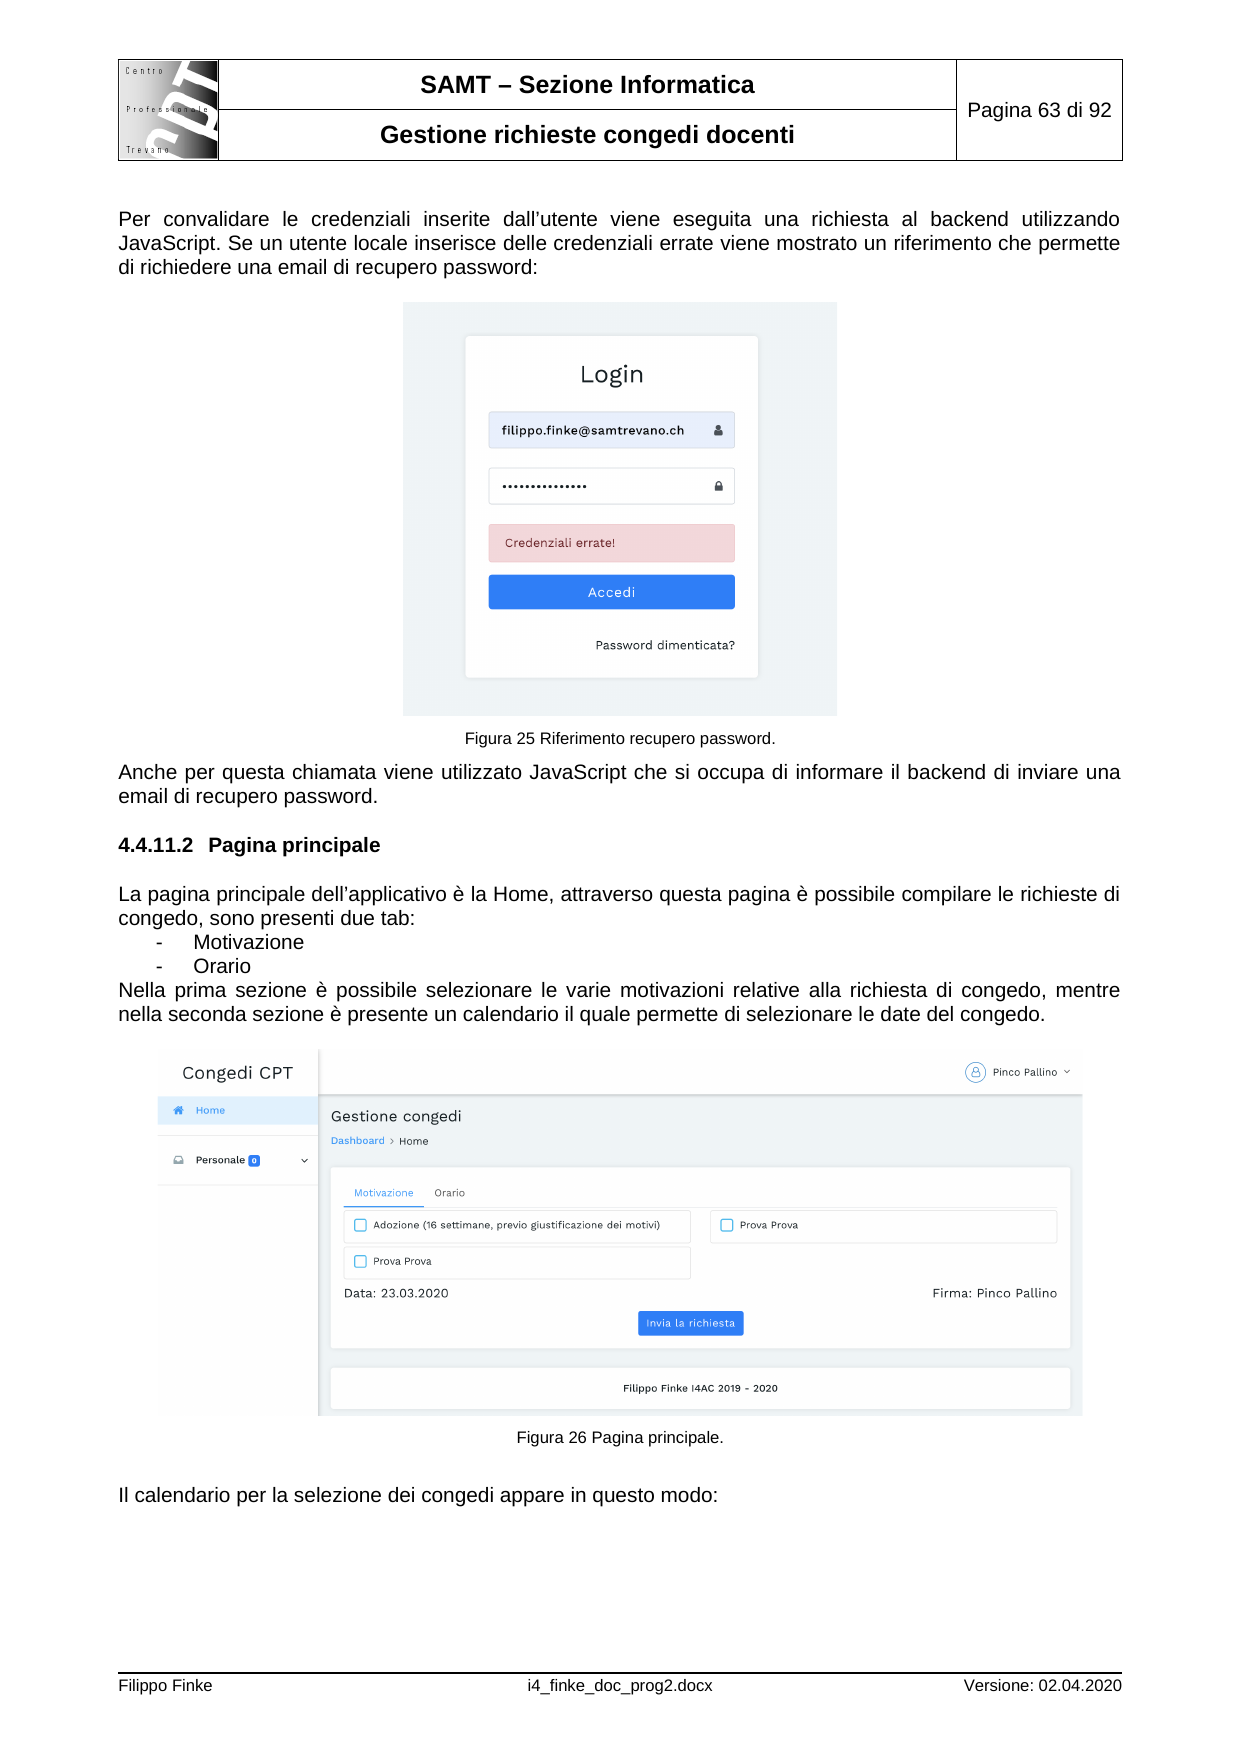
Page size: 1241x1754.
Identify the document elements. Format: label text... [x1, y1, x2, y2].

text Anche per questa chiamata viene utilizzato JavaScript che si occupa di informare il backend di inviare una email di recupero password. [118, 760, 1122, 808]
subtitle Pagina principale [118, 833, 1122, 857]
list Motivazione [156, 930, 1122, 954]
text Figura 25 Riferimento recupero password. [118, 728, 1122, 748]
list Orario [156, 954, 1122, 978]
text Il calendario per la selezione dei congedi appare in questo modo: [118, 1483, 1122, 1507]
picture [118, 60, 218, 159]
text Per convalidare le credenziali inserite dall’utente viene eseguita una richiesta al backend utilizzando JavaScript. Se un utente locale inserisce delle credenziali errate viene mostrato un riferimento che permette di richiedere una email di recupero password: [118, 207, 1122, 279]
picture [403, 302, 838, 716]
text Nella prima sezione è possibile selezionare le varie motivazioni relative alla richiesta di congedo, mentre nella seconda sezione è presente un calendario il quale permette di selezionare le date del congedo. [118, 978, 1122, 1026]
picture [157, 1049, 1083, 1416]
text La pagina principale dell’applicativo è la Home, attraverso questa pagina è possibile compilare le richieste di congedo, sono presenti due tab: [118, 882, 1122, 930]
text Figura 26 Pagina principale. [118, 1428, 1122, 1447]
